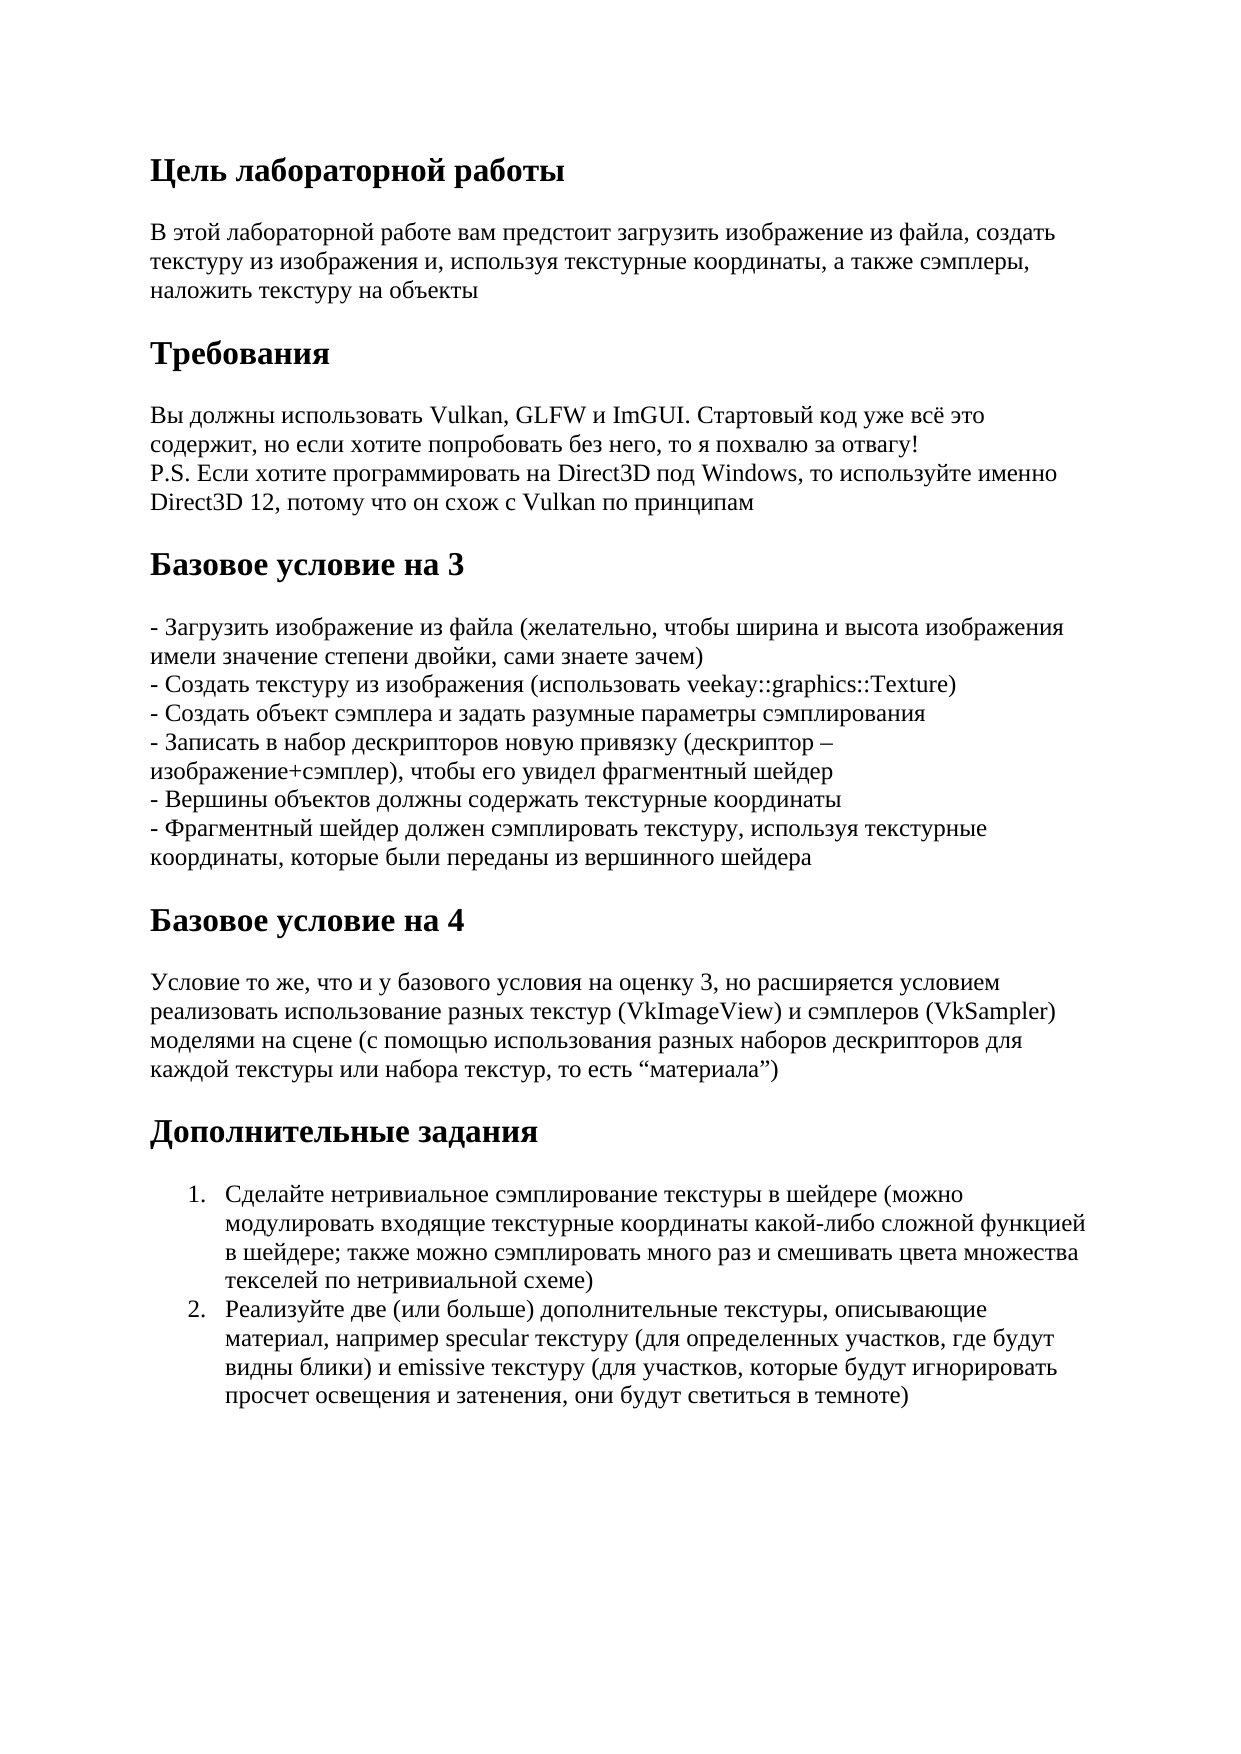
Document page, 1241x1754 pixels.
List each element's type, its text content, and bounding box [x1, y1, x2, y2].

list Сделайте нетривиальное сэмплирование текстуры в шейдере (можно модулировать входящие текстурные координаты какой-либо сложной функцией в шейдере; также можно сэмплировать много раз и смешивать цвета множества текселей по нетривиальной схеме) [187, 1179, 1090, 1294]
text Вы должны использовать Vulkan, GLFW и ImGUI. Стартовый код уже всё это содержит, но если хотите попробовать без него, то я похвалю за отвагу! P.S. Если хотите программировать на Direct3D под Windows, то используйте именно Direct3D 12, потому что он схож c Vulkan по принципам [150, 400, 1090, 515]
text - Загрузить изображение из файла (желательно, чтобы ширина и высота изображения имели значение степени двойки, сами знаете зачем) - Создать текстуру из изображения (использовать veekay::graphics::Texture) - Создать объект сэмплера и задать разумные параметры сэмплирования - Записать в набор дескрипторов новую привязку (дескриптор – изображение+сэмплер), чтобы его увидел фрагментный шейдер - Вершины объектов должны содержать текстурные координаты - Фрагментный шейдер должен сэмплировать текстуру, используя текстурные координаты, которые были переданы из вершинного шейдера [150, 612, 1090, 871]
text Цель лабораторной работы [150, 150, 1090, 188]
list Реализуйте две (или больше) дополнительные текстуры, описывающие материал, например specular текстуру (для определенных участков, где будут видны блики) и emissive текстуру (для участков, которые будут игнорировать просчет освещения и затенения, они будут светиться в темноте) [187, 1323, 1090, 1438]
text Условие то же, что и у базового условия на оценку 3, но расширяется условием реализовать использование разных текстур (VkImageView) и сэмплеров (VkSampler) моделями на сцене (с помощью использования разных наборов дескрипторов для каждой текстуры или набора текстур, то есть “материала”) [150, 967, 1090, 1082]
text Базовое условие на 3 [150, 544, 1090, 583]
text Требования [150, 333, 1090, 371]
text В этой лабораторной работе вам предстоит загрузить изображение из файла, создать текстуру из изображения и, используя текстурные координаты, а также сэмплеры, наложить текстуру на объекты [150, 217, 1090, 304]
text Дополнительные задания [150, 1112, 1090, 1150]
text Базовое условие на 4 [150, 900, 1090, 938]
